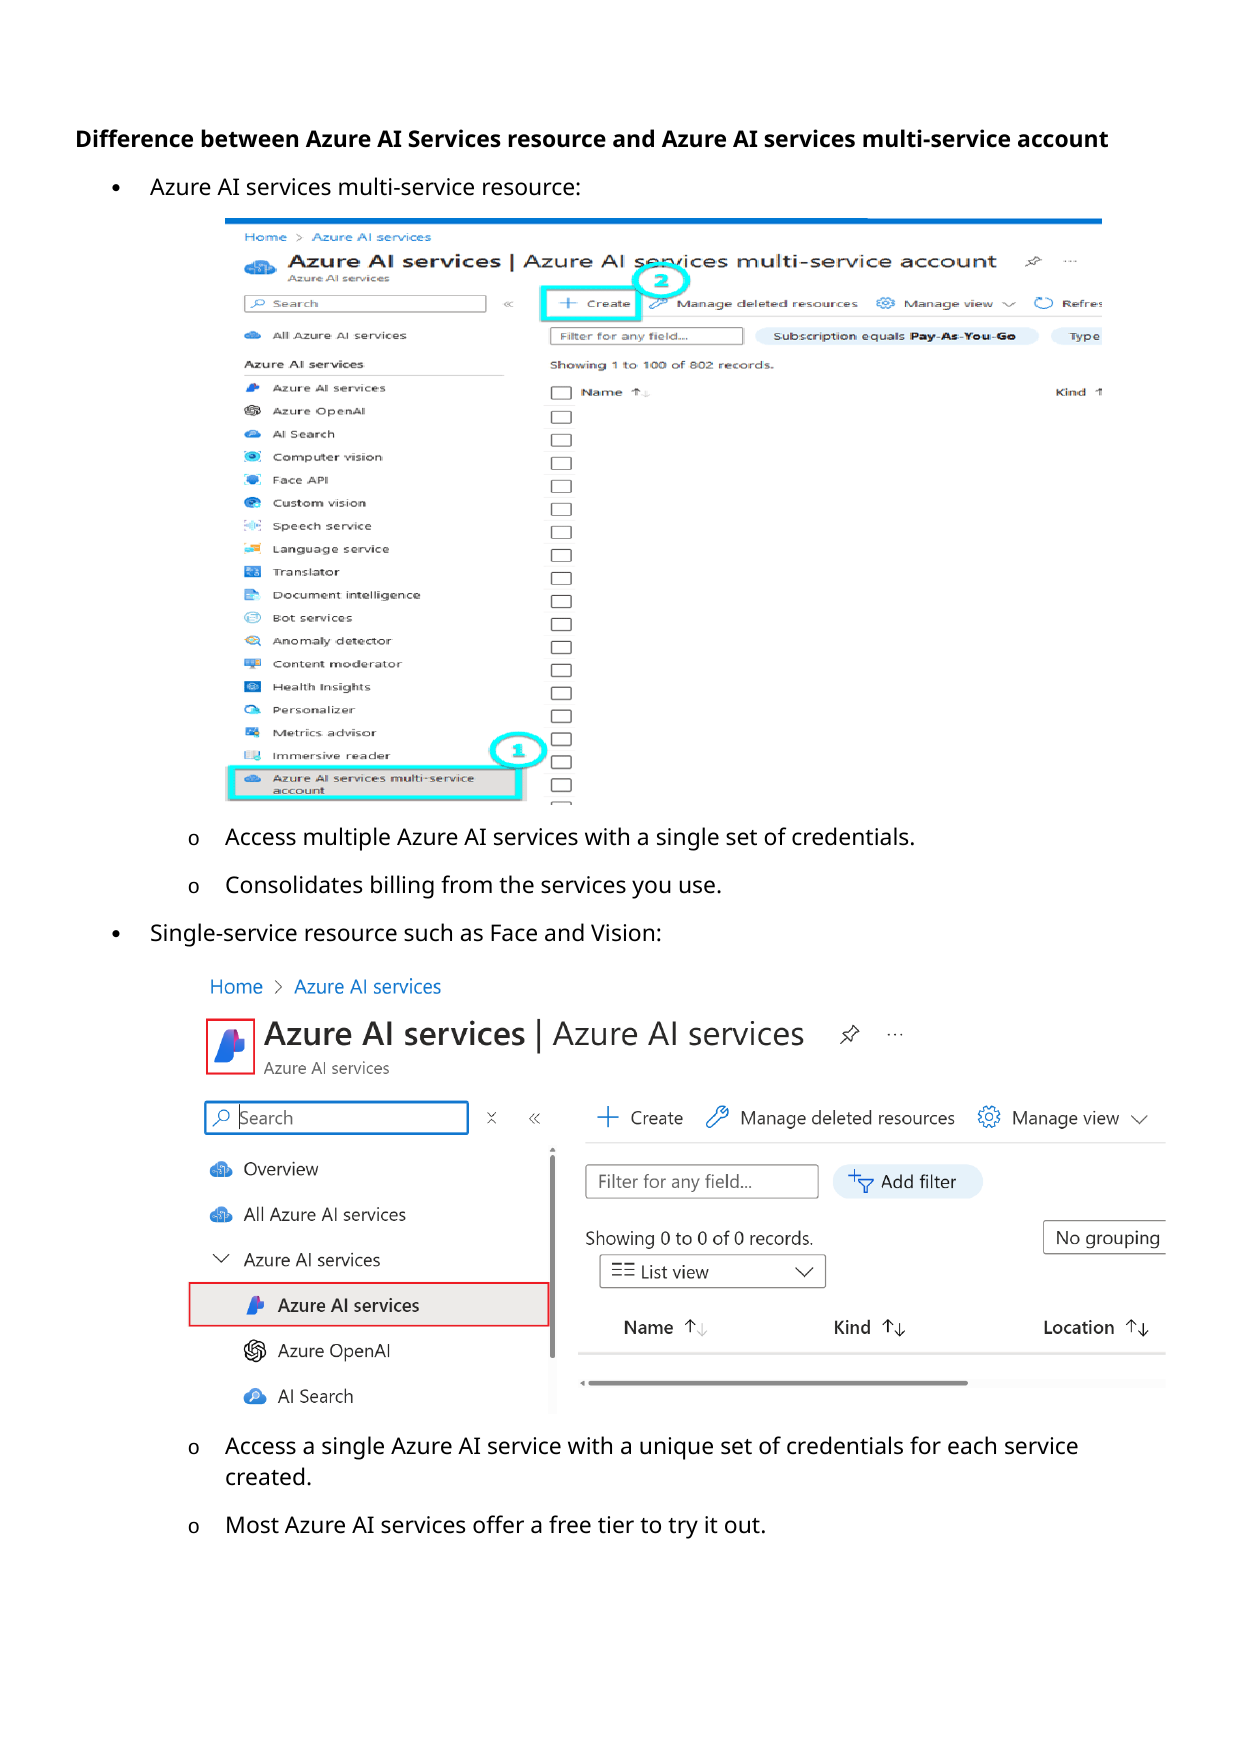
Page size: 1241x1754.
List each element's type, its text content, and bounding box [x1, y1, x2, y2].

list Access a single Azure AI service with a unique set of credentials for each service created. [187, 1430, 1165, 1492]
list Single-service resource such as Face and Vision: [112, 917, 1165, 948]
picture [187, 965, 1166, 1414]
picture [225, 218, 1102, 805]
list Access multiple Azure AI services with a single set of credentials. [187, 821, 1165, 853]
list Most Azure AI services offer a free tier to try it out. [187, 1509, 1165, 1540]
text Difference between Azure AI Services resource and Azure AI services multi-service account [75, 123, 1165, 154]
list Azure AI services multi-service resource: [112, 171, 1165, 202]
list Consolidates billing from the services you use. [187, 869, 1165, 901]
